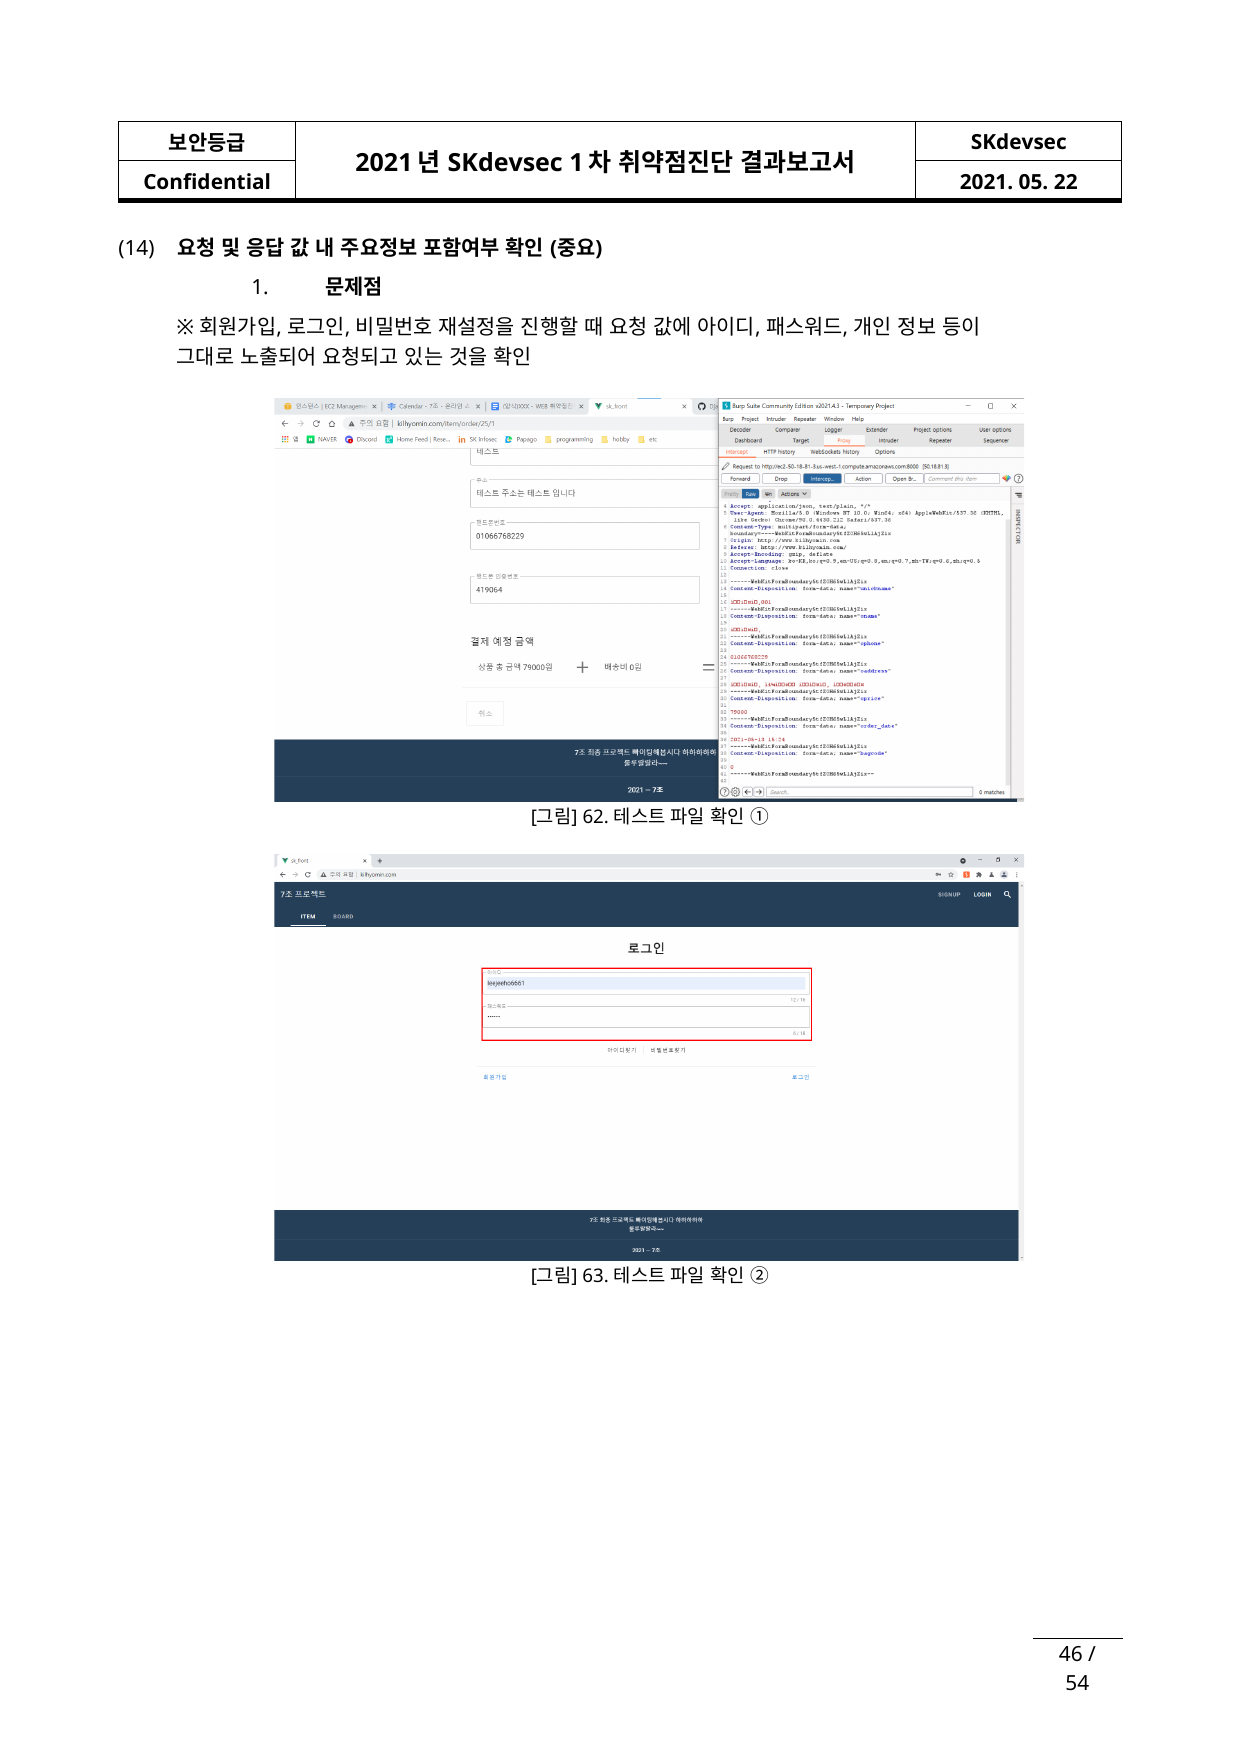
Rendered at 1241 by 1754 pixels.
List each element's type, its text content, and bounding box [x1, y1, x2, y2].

list 문제점 [251, 271, 1122, 301]
list 요청 및 응답 값 내 주요정보 포함여부 확인 (중요) [118, 231, 1122, 262]
text [그림] 62. 테스트 파일 확인 ① [192, 802, 1107, 829]
picture [274, 398, 1025, 802]
text [그림] 63. 테스트 파일 확인 ② [192, 1261, 1107, 1288]
text ※ 회원가입, 로그인, 비밀번호 재설정을 진행할 때 요청 값에 아이디, 패스워드, 개인 정보 등이 [176, 310, 1122, 340]
text 그대로 노출되어 요청되고 있는 것을 확인 [176, 340, 1122, 371]
picture [274, 854, 1025, 1261]
